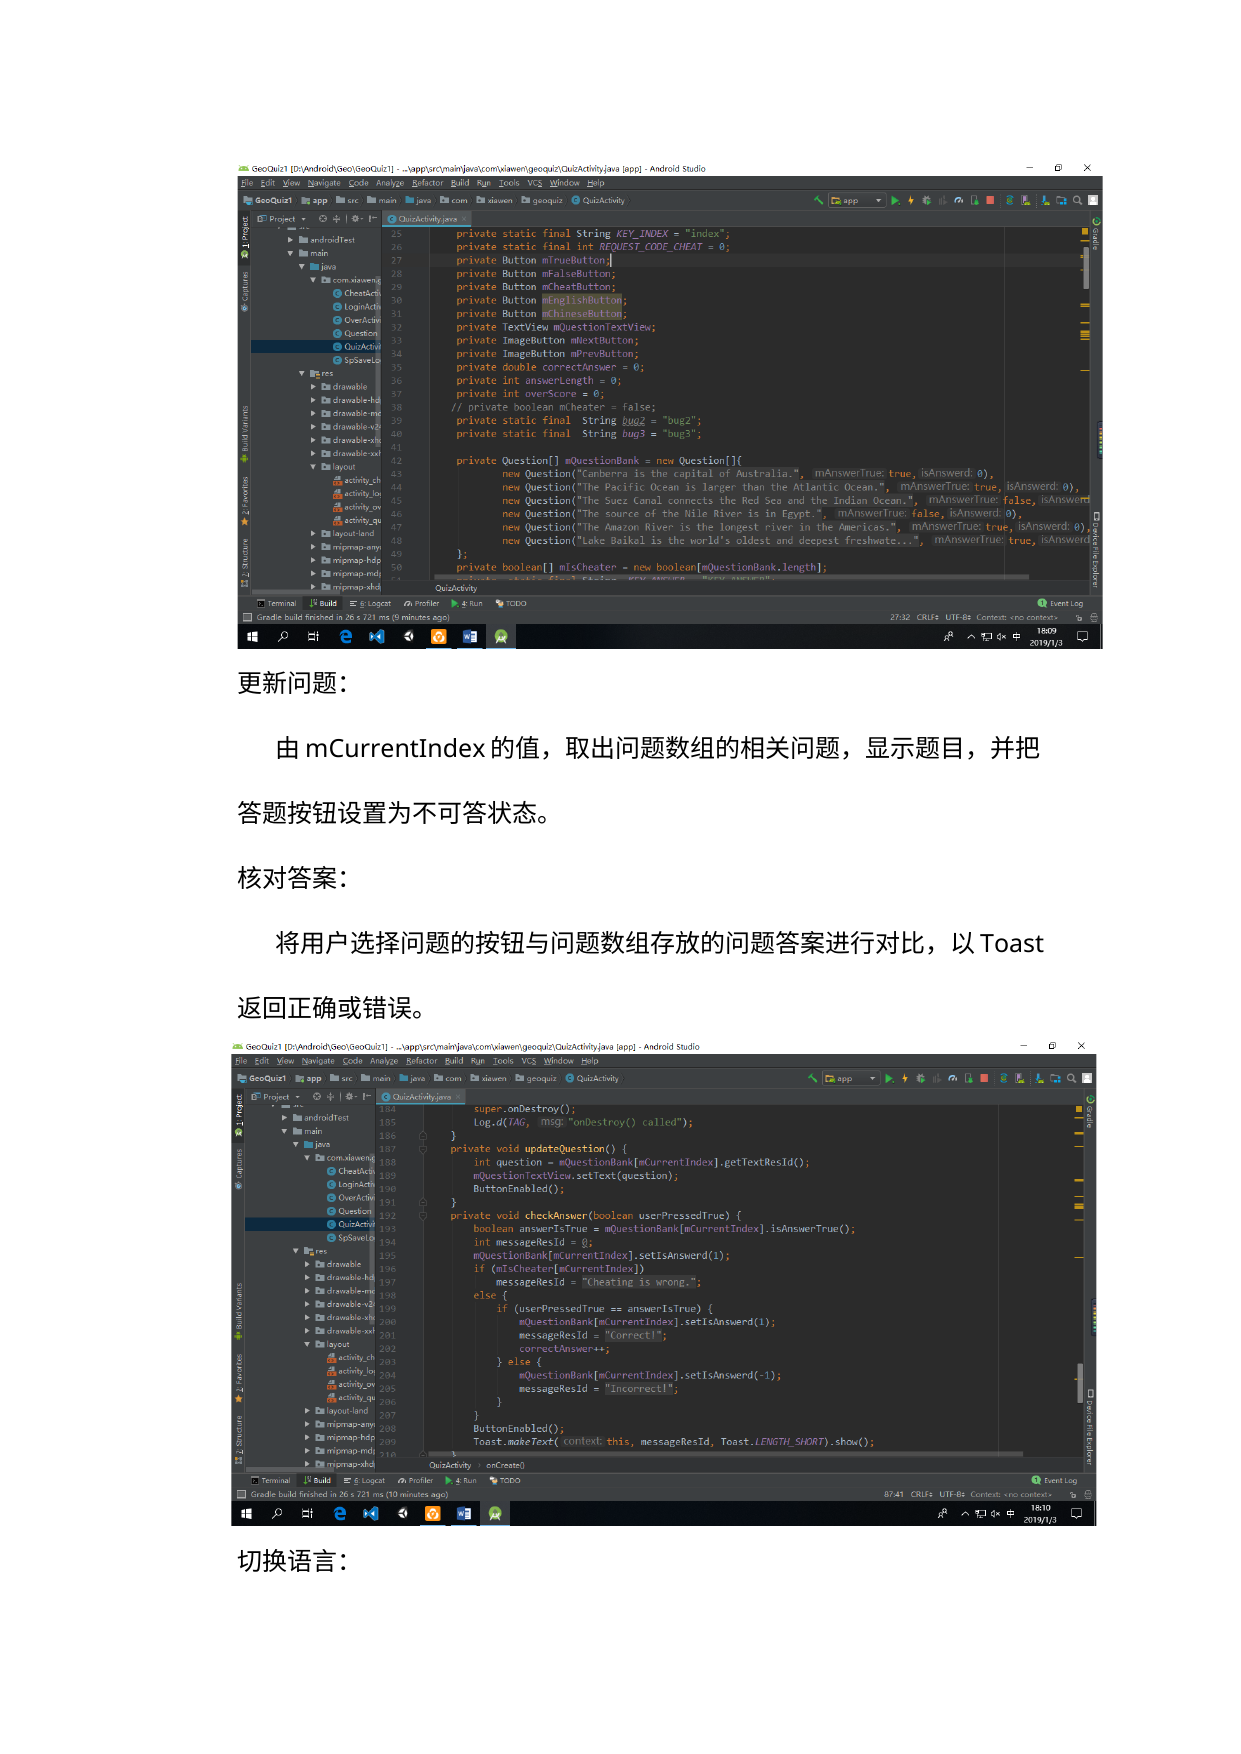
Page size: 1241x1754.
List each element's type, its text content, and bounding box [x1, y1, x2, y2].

list 由mCurrentIndex的值，取出问题数组的相关问题，显示题目，并把答题按钮设置为不可答状态。 [237, 714, 1053, 844]
list 切换语言： [237, 1527, 1053, 1592]
list 更新问题： [237, 649, 1053, 714]
picture [231, 1039, 1097, 1526]
list 核对答案： [237, 844, 1053, 909]
picture [237, 162, 1103, 649]
list 将用户选择问题的按钮与问题数组存放的问题答案进行对比，以Toast返回正确或错误。 [237, 909, 1053, 1039]
